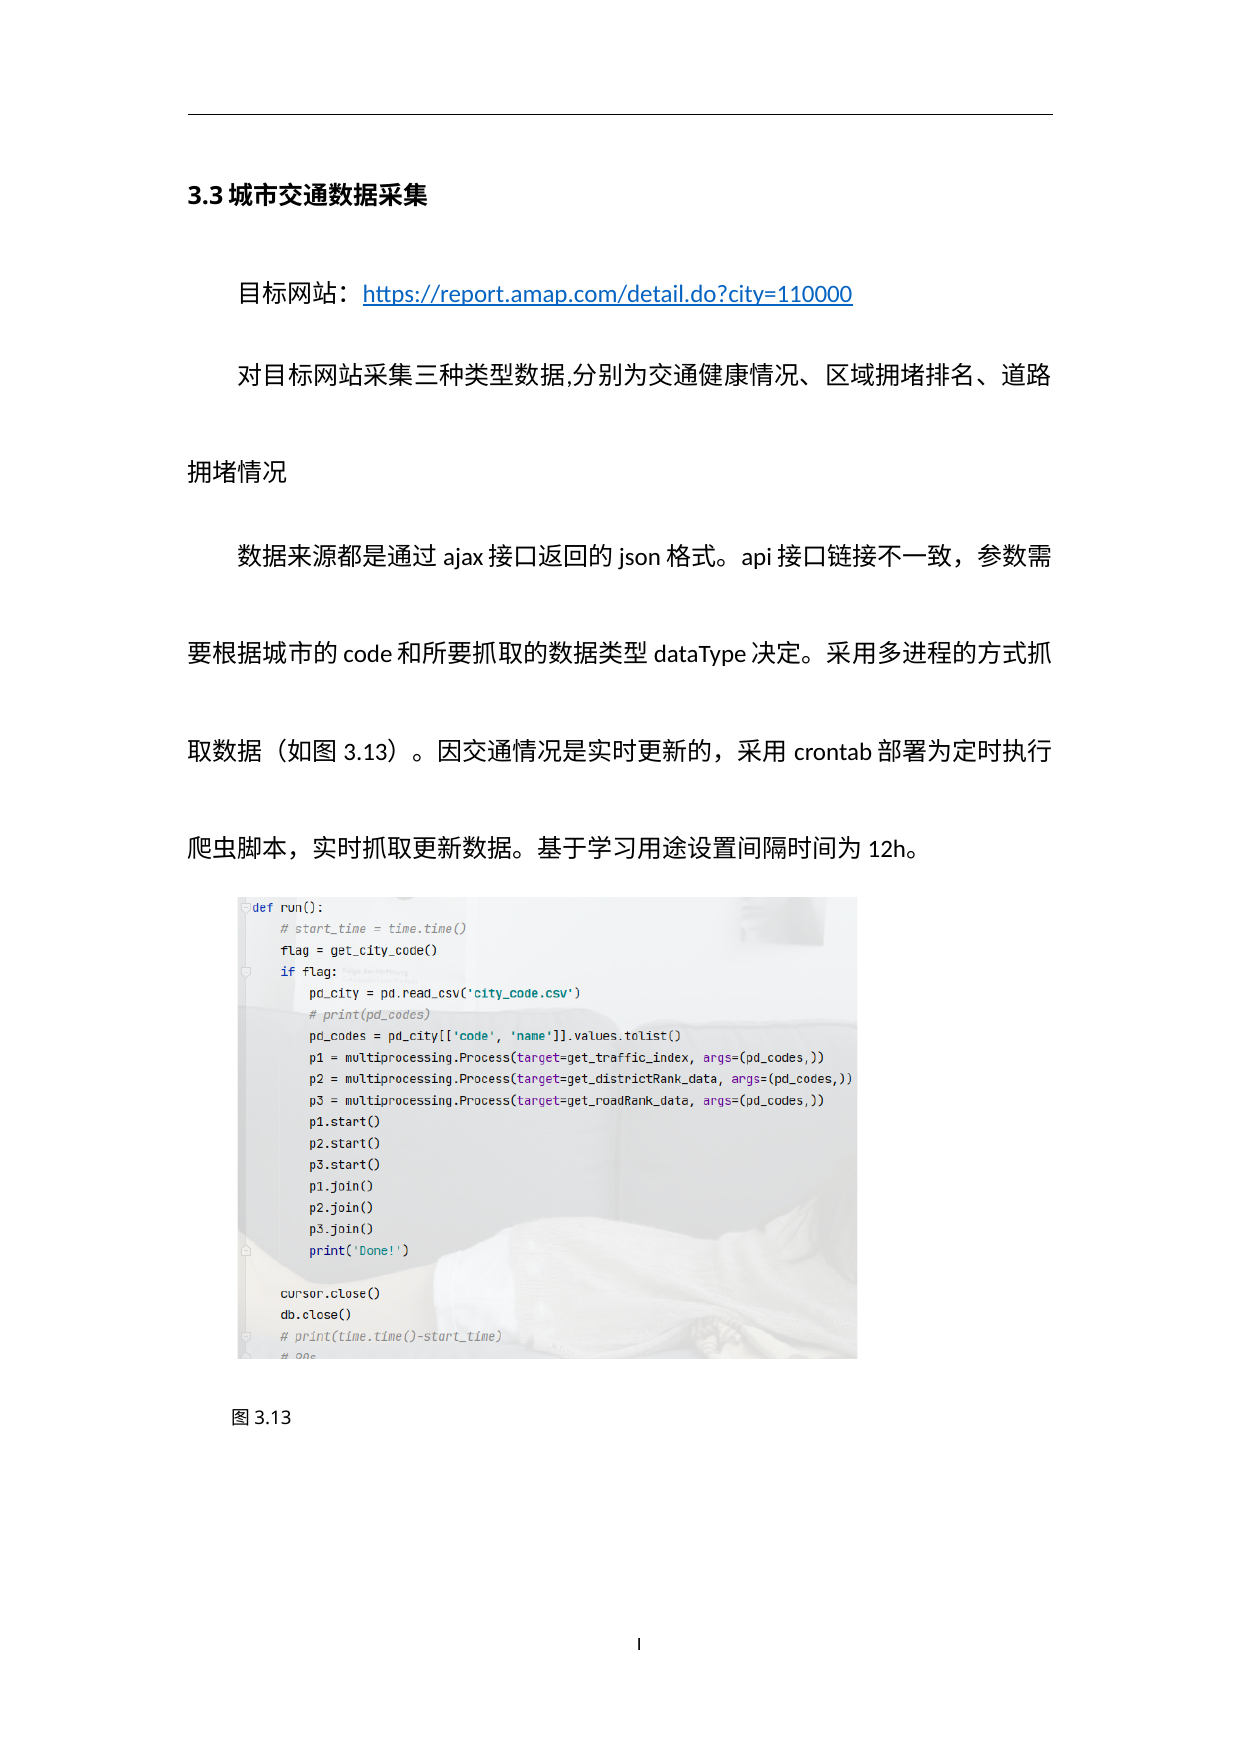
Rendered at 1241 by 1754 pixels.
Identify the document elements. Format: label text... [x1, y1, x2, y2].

text 图 3.13 [187, 1400, 1053, 1432]
text 目标网站：https://report.amap.com/detail.do?city=110000 [187, 260, 1053, 325]
subtitle 3.3城市交通数据采集 [187, 162, 1053, 227]
picture [237, 897, 858, 1359]
text 数据来源都是通过ajax接口返回的json格式。api接口链接不一致，参数需要根据城市的code和所要抓取的数据类型dataType决定。采用多进程的方式抓取数据（如图3.13）。因交通情况是实时更新的，采用crontab部署为定时执行爬虫脚本，实时抓取更新数据。基于学习用途设置间隔时间为12h。 [187, 522, 1053, 879]
text 对目标网站采集三种类型数据,分别为交通健康情况、区域拥堵排名、道路拥堵情况 [187, 342, 1053, 505]
